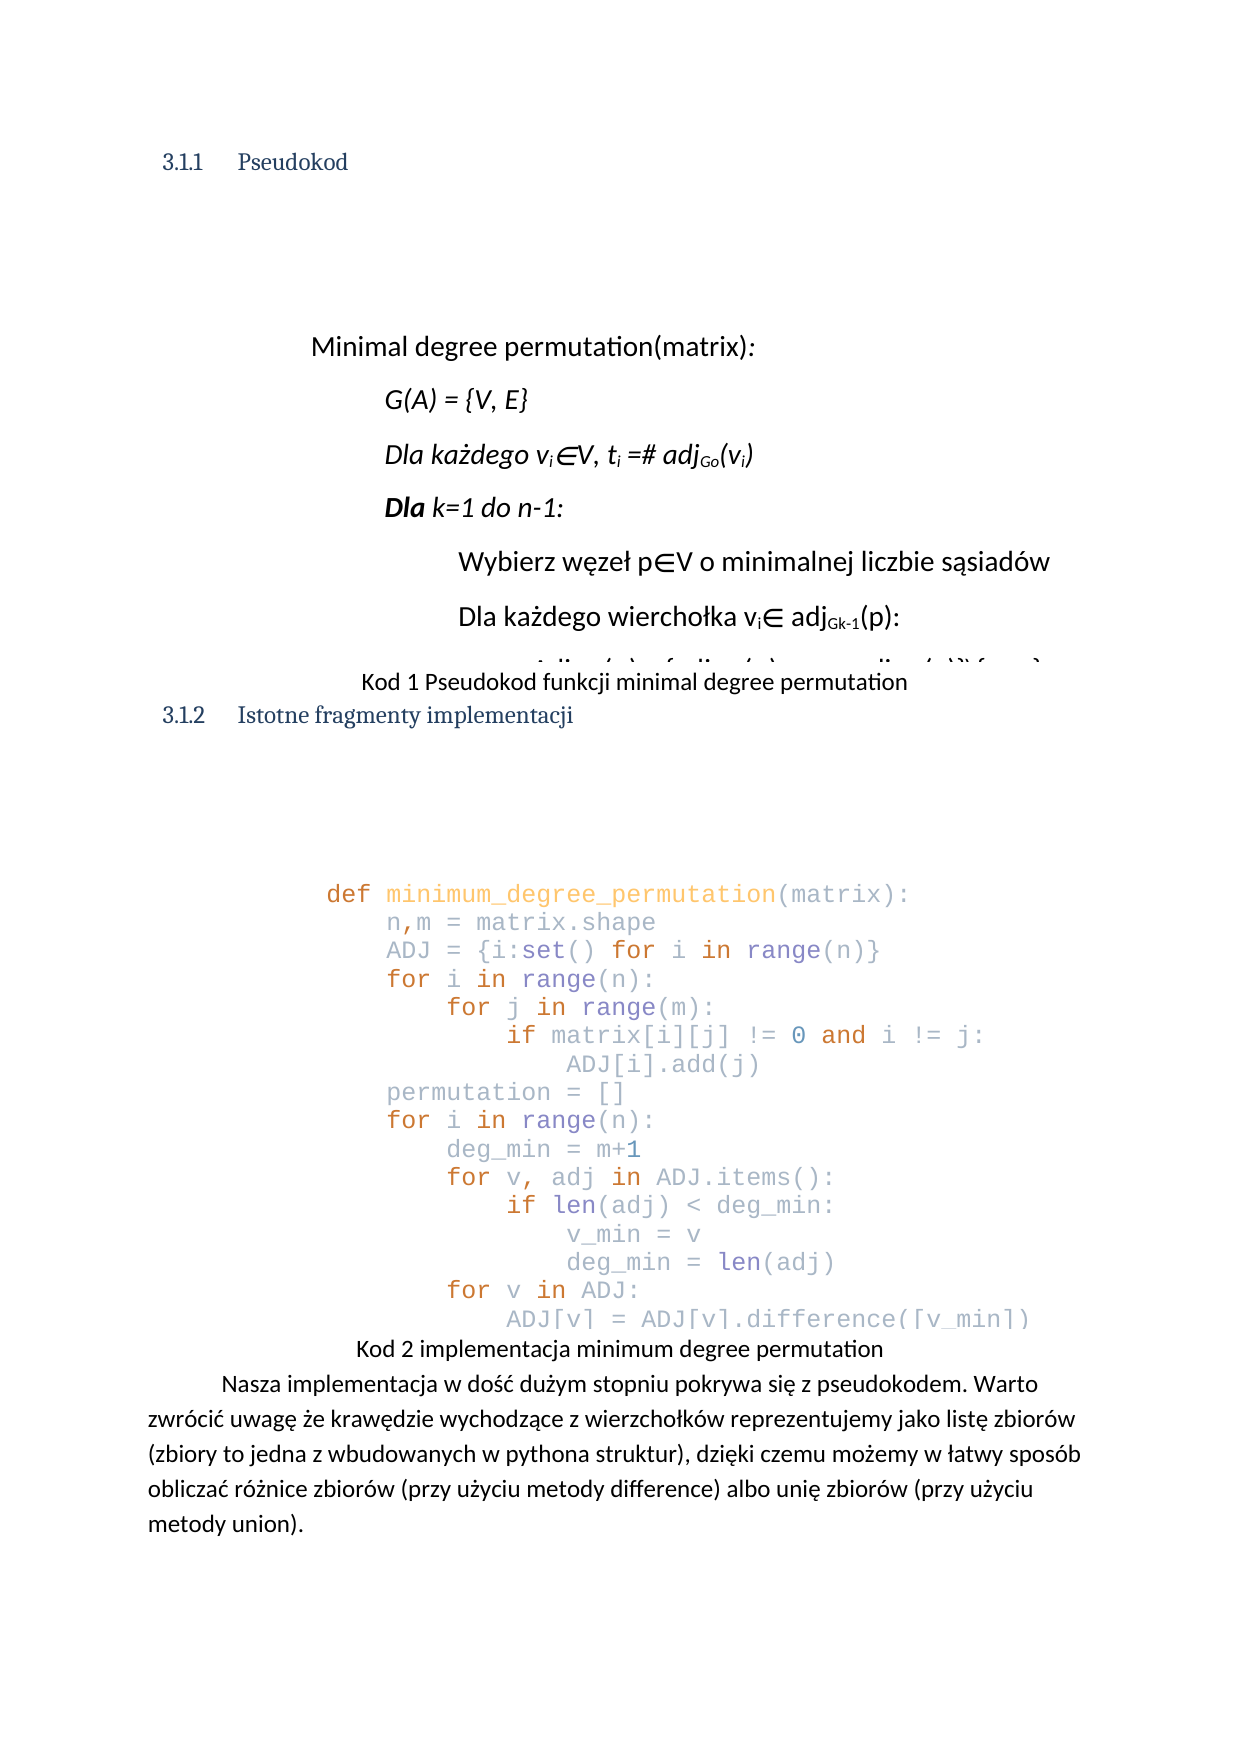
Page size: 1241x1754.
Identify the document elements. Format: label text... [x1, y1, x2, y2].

text Nasza implementacja w dość dużym stopniu pokrywa się z pseudokodem. Warto zwrócić uwagę że krawędzie wychodzące z wierzchołków reprezentujemy jako listę zbiorów (zbiory to jedna z wbudowanych w pythona struktur), dzięki czemu możemy w łatwy sposób obliczać różnice zbiorów (przy użyciu metody difference) albo unię zbiorów (przy użyciu metody union). [148, 1368, 1093, 1539]
text Kod 2 implementacja minimum degree permutation [148, 734, 1093, 1364]
subtitle Istotne fragmenty implementacji [162, 701, 1093, 729]
subtitle Pseudokod [162, 148, 1093, 176]
text Kod 1 Pseudokod funkcji minimal degree permutation [177, 666, 1093, 697]
